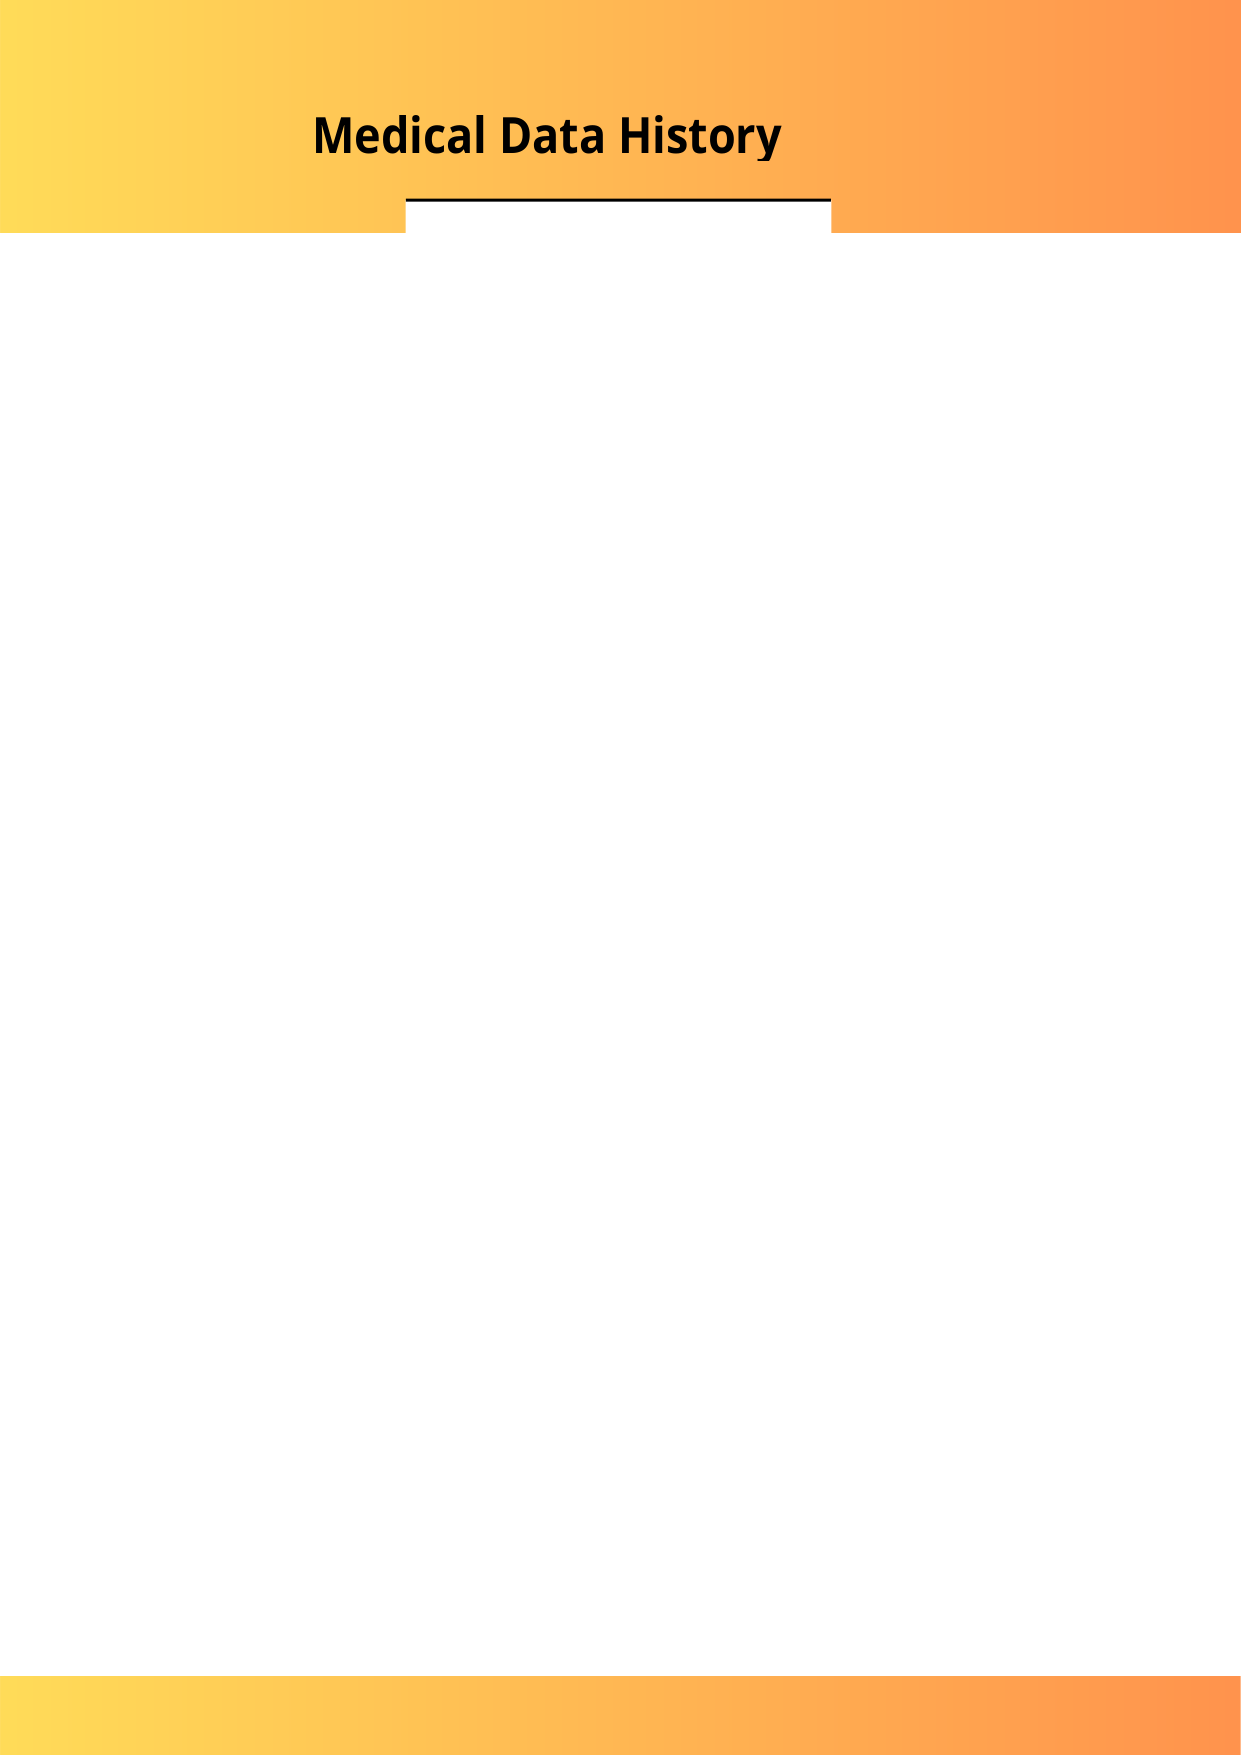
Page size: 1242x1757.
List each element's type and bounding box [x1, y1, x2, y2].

picture [0, 0, 1241, 233]
picture [0, 1676, 1241, 1755]
